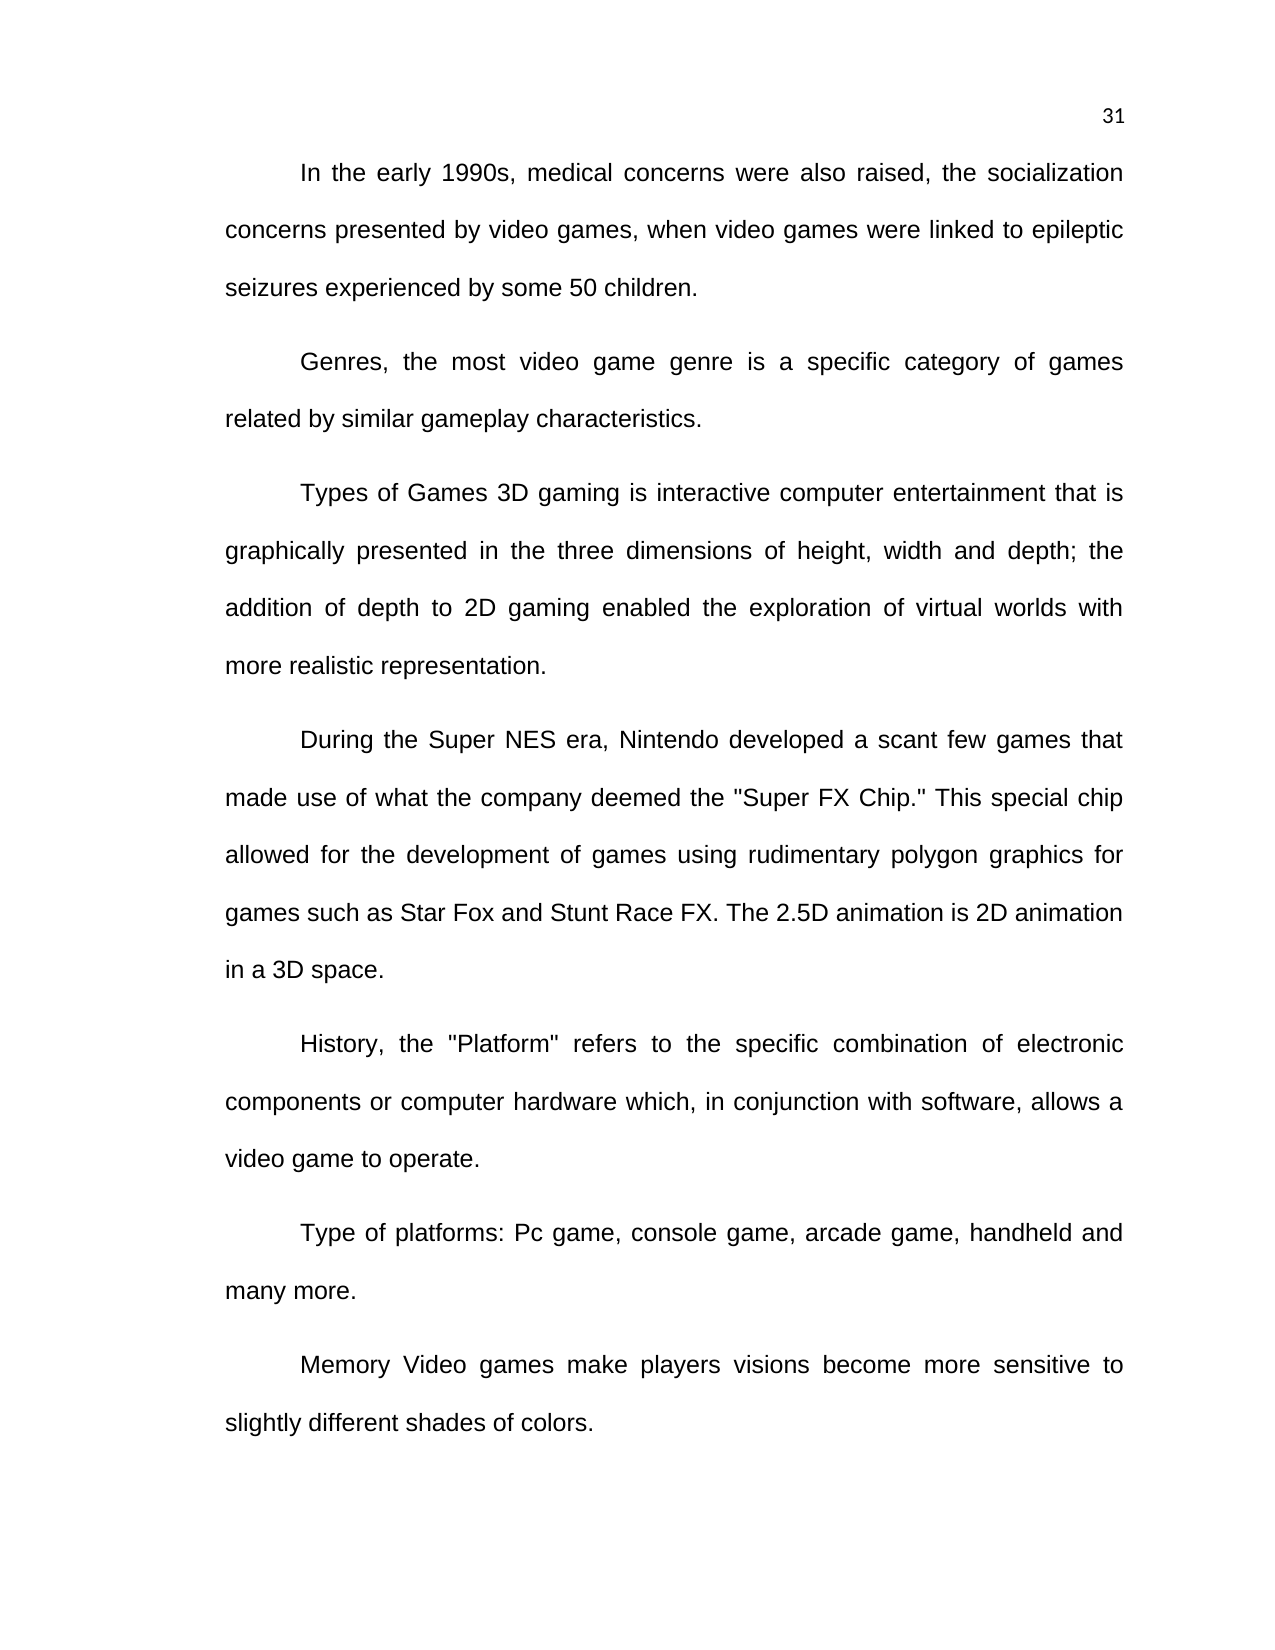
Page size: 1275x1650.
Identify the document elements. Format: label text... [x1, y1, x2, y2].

text Types of Games 3D gaming is interactive computer entertainment that is graphically presented in the three dimensions of height, width and depth; the addition of depth to 2D gaming enabled the exploration of virtual worlds with more realistic representation. [225, 478, 1125, 680]
text Type of platforms: Pc game, console game, arcade game, handheld and many more. [225, 1218, 1125, 1305]
text History, the "Platform" refers to the specific combination of electronic components or computer hardware which, in conjunction with software, allows a video game to operate. [225, 1029, 1125, 1173]
text During the Super NES era, Nintendo developed a scant few games that made use of what the company deemed the "Super FX Chip." This special chip allowed for the development of games using rudimentary polygon graphics for games such as Star Fox and Stunt Race FX. The 2.5D animation is 2D animation in a 3D space. [225, 725, 1125, 984]
text Memory Video games make players visions become more sensitive to slightly different shades of colors. [225, 1350, 1125, 1436]
text In the early 1990s, medical concerns were also raised, the socialization concerns presented by video games, when video games were linked to epileptic seizures experienced by some 50 children. [225, 158, 1125, 301]
text Genres, the most video game genre is a specific category of games related by similar gameplay characteristics. [225, 347, 1125, 433]
